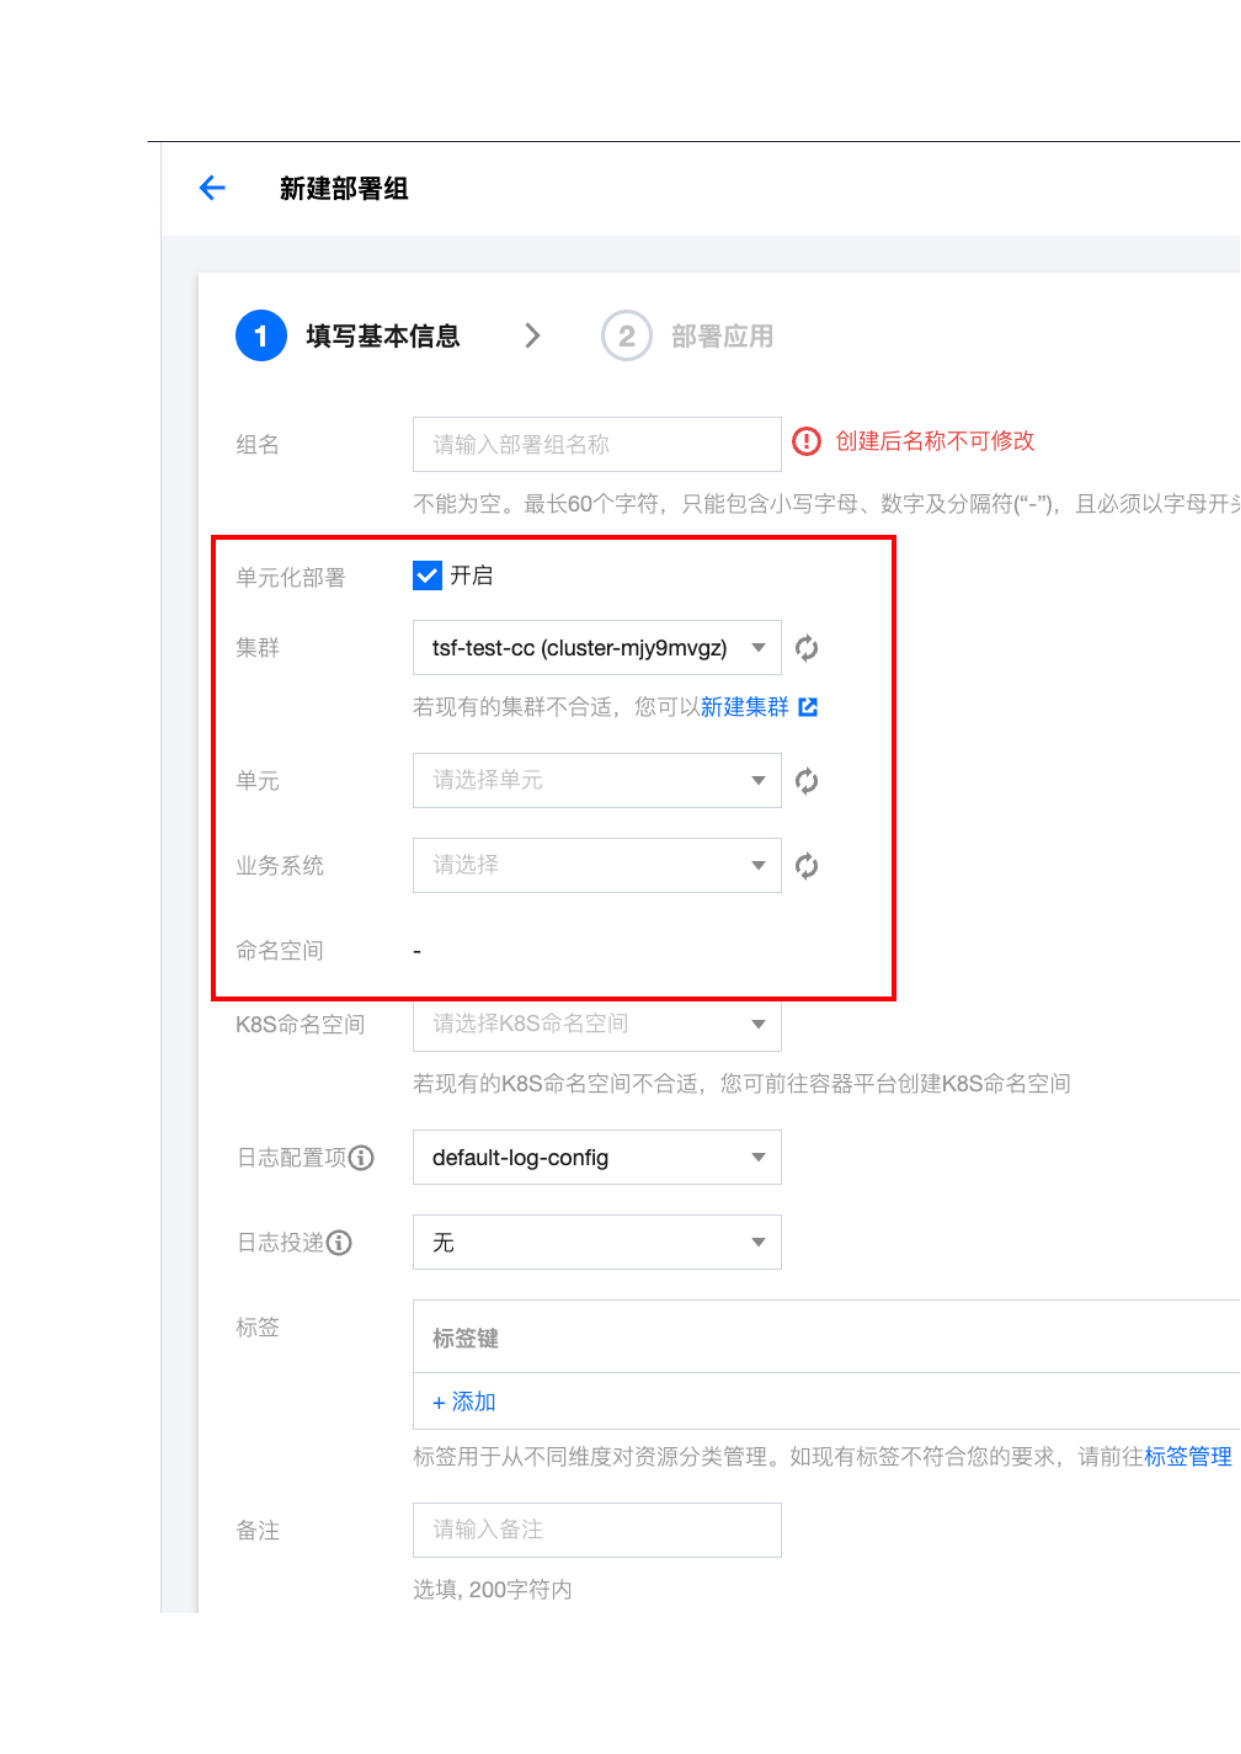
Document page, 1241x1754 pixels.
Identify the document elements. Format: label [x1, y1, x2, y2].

picture [147, 141, 1241, 1613]
